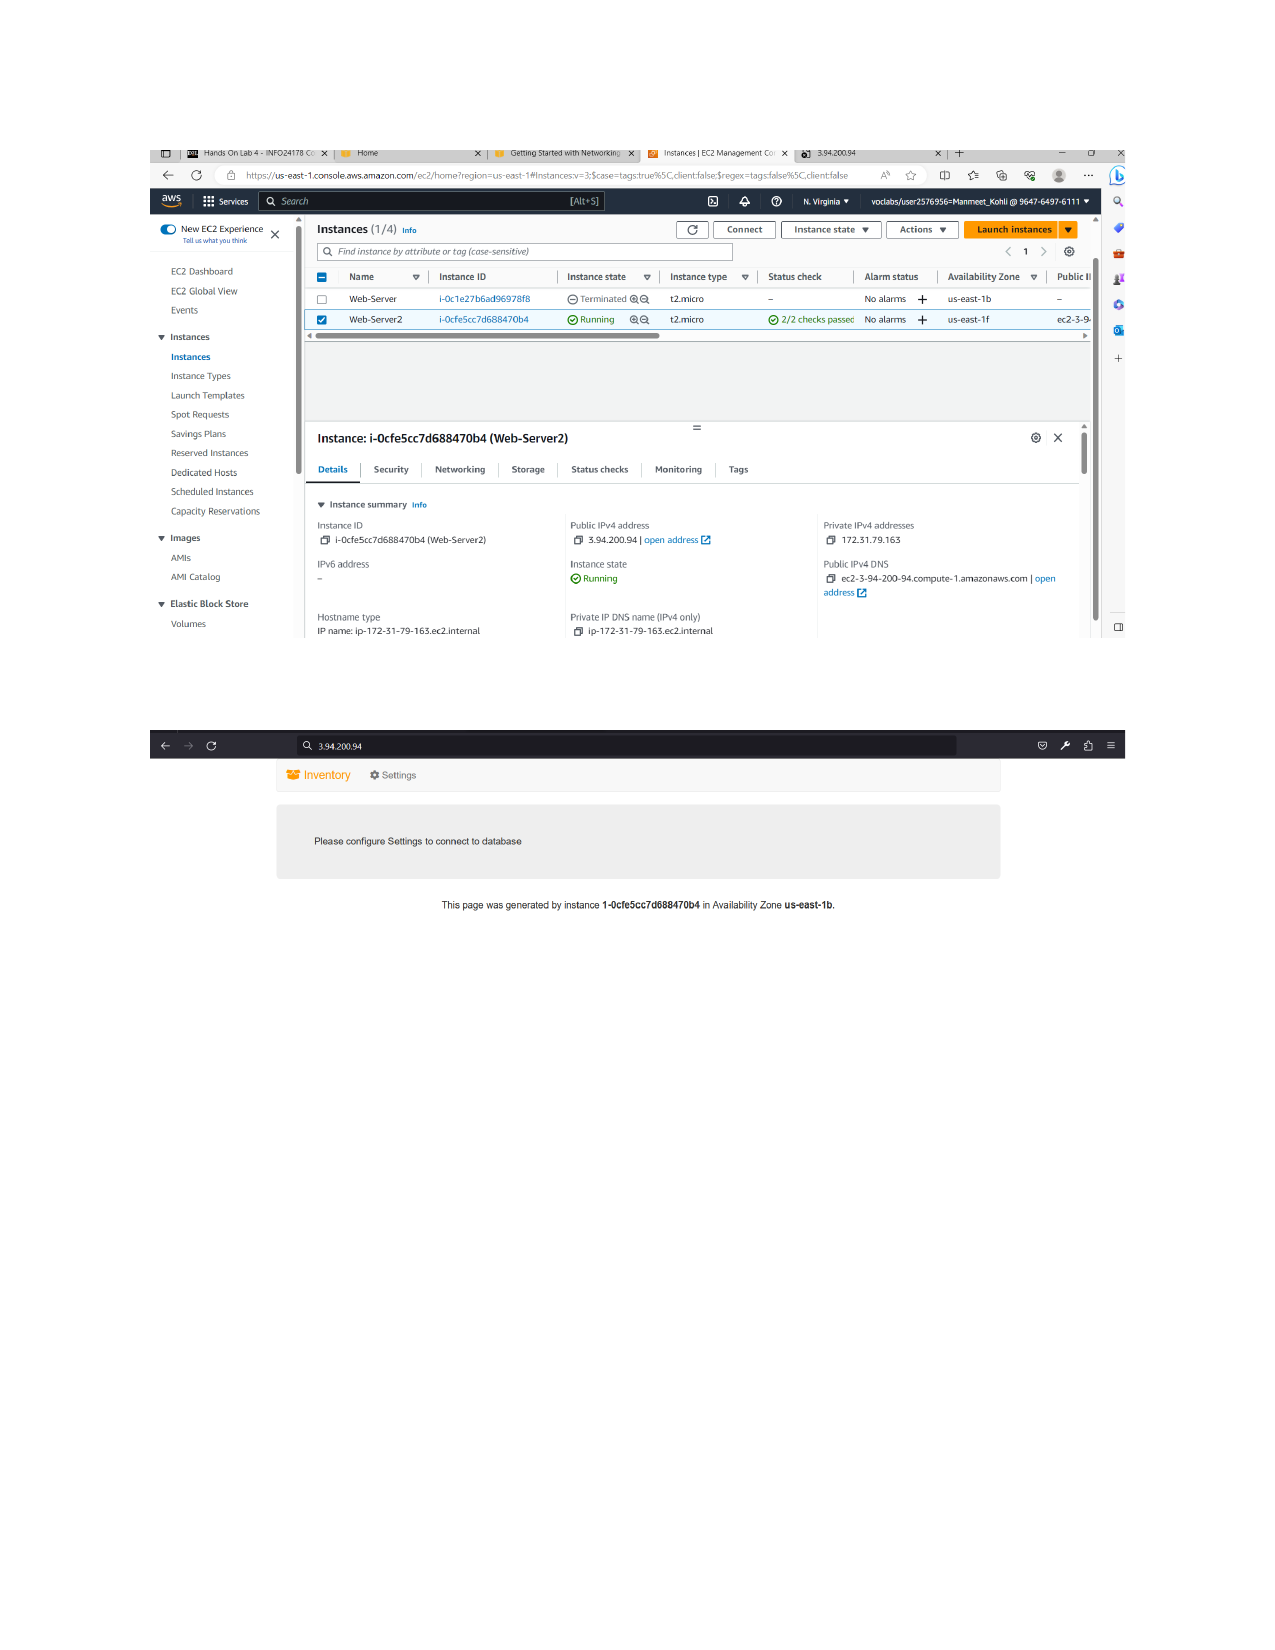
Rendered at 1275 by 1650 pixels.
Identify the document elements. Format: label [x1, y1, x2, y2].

picture [150, 150, 1125, 638]
picture [150, 730, 1125, 1202]
